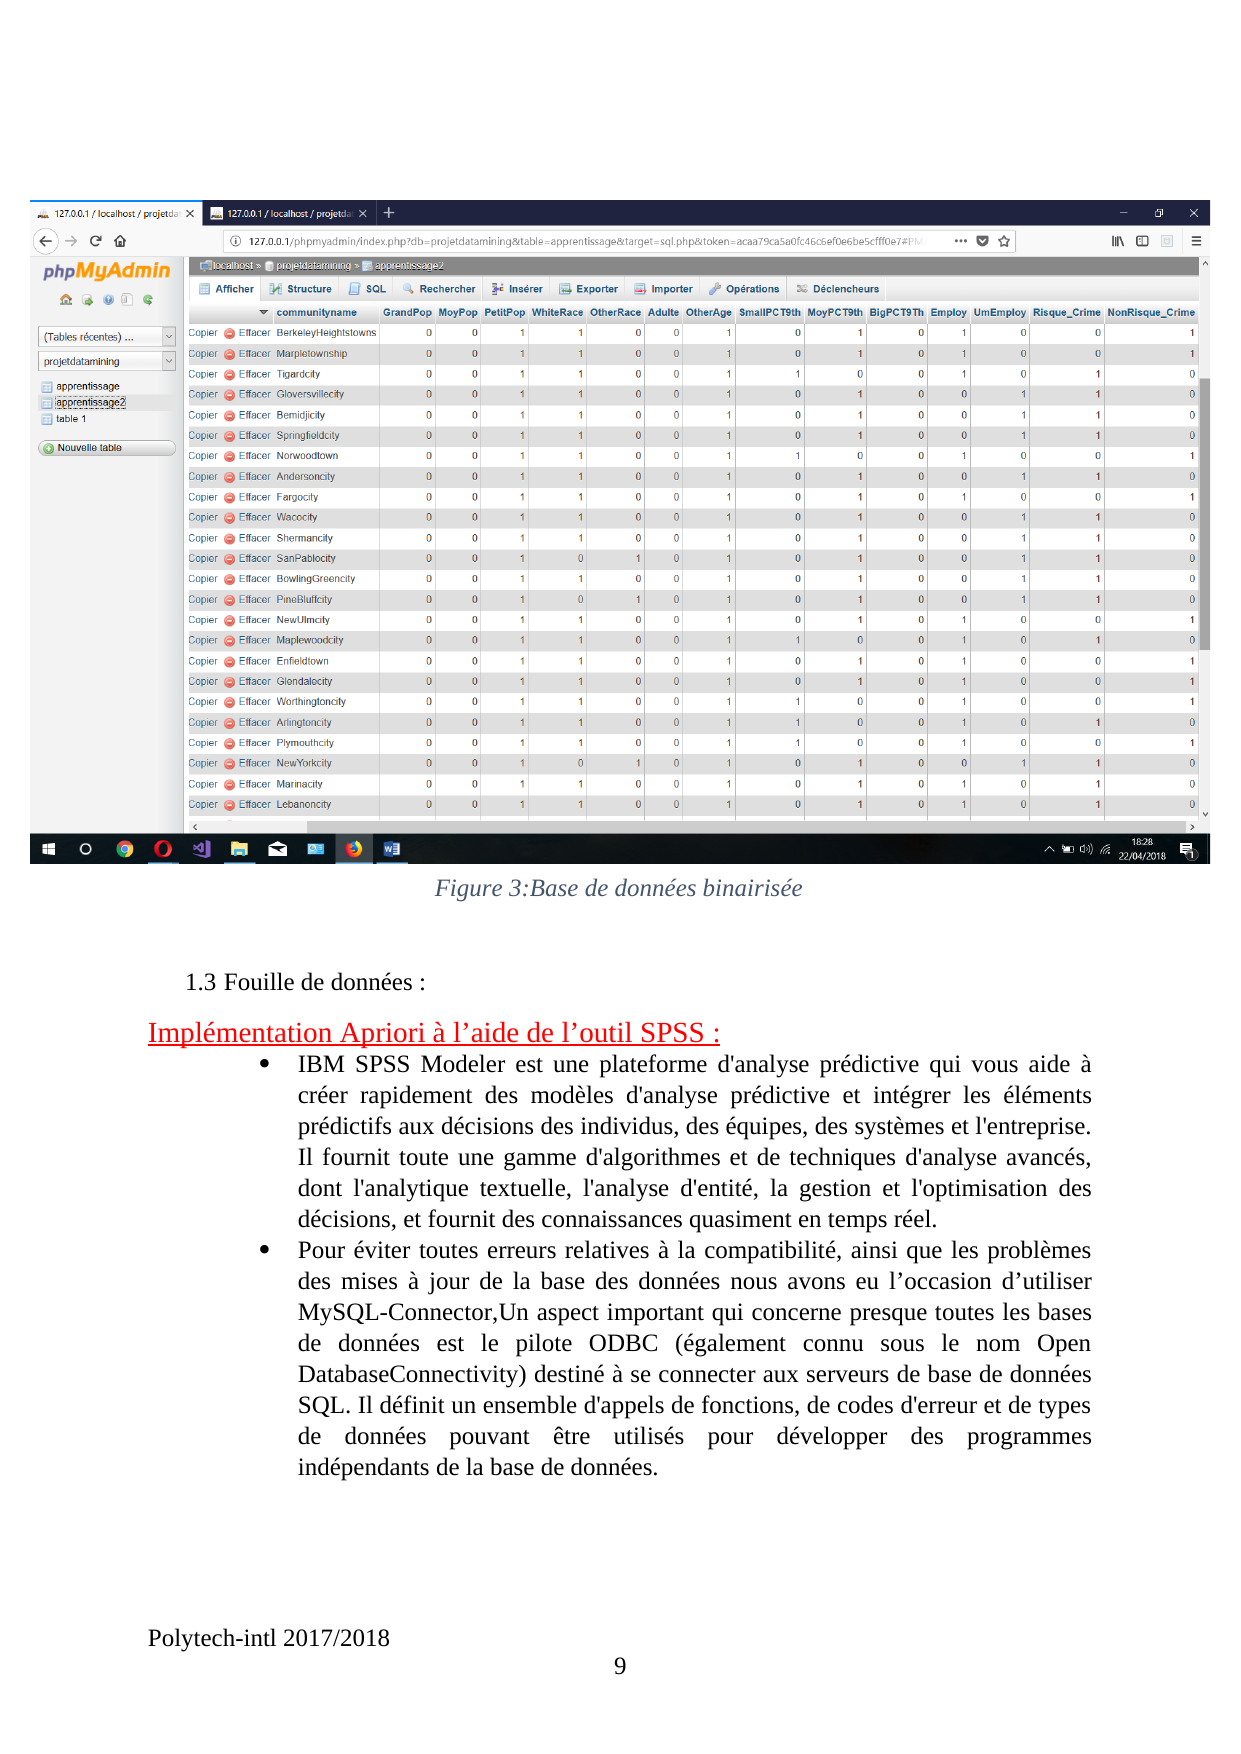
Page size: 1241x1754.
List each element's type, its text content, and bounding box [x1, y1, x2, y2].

text Implémentation Apriori à l’aide de l’outil SPSS : [148, 1015, 1093, 1049]
list Pour éviter toutes erreurs relatives à la compatibilité, ainsi que les problèmes des mises à jour de la base des données nous avons eu l’occasion d’utiliser MySQL-Connector,Un aspect important qui concerne presque toutes les bases de données est le pilote ODBC (également connu sous le nom Open DatabaseConnectivity) destiné à se connecter aux serveurs de base de données SQL. Il définit un ensemble d'appels de fonctions, de codes d'erreur et de types de données pouvant être utilisés pour développer des programmes indépendants de la base de données. [260, 1235, 1093, 1481]
picture [30, 200, 1210, 864]
list Fouille de données : [185, 947, 1093, 996]
list IBM SPSS Modeler est une plateforme d'analyse prédictive qui vous aide à créer rapidement des modèles d'analyse prédictive et intégrer les éléments prédictifs aux décisions des individus, des équipes, des systèmes et l'entreprise. Il fournit toute une gamme d'algorithmes et de techniques d'analyse avancés, dont l'analytique textuelle, l'analyse d'entité, la gestion et l'optimisation des décisions, et fournit des connaissances quasiment en temps réel. [260, 1049, 1093, 1233]
